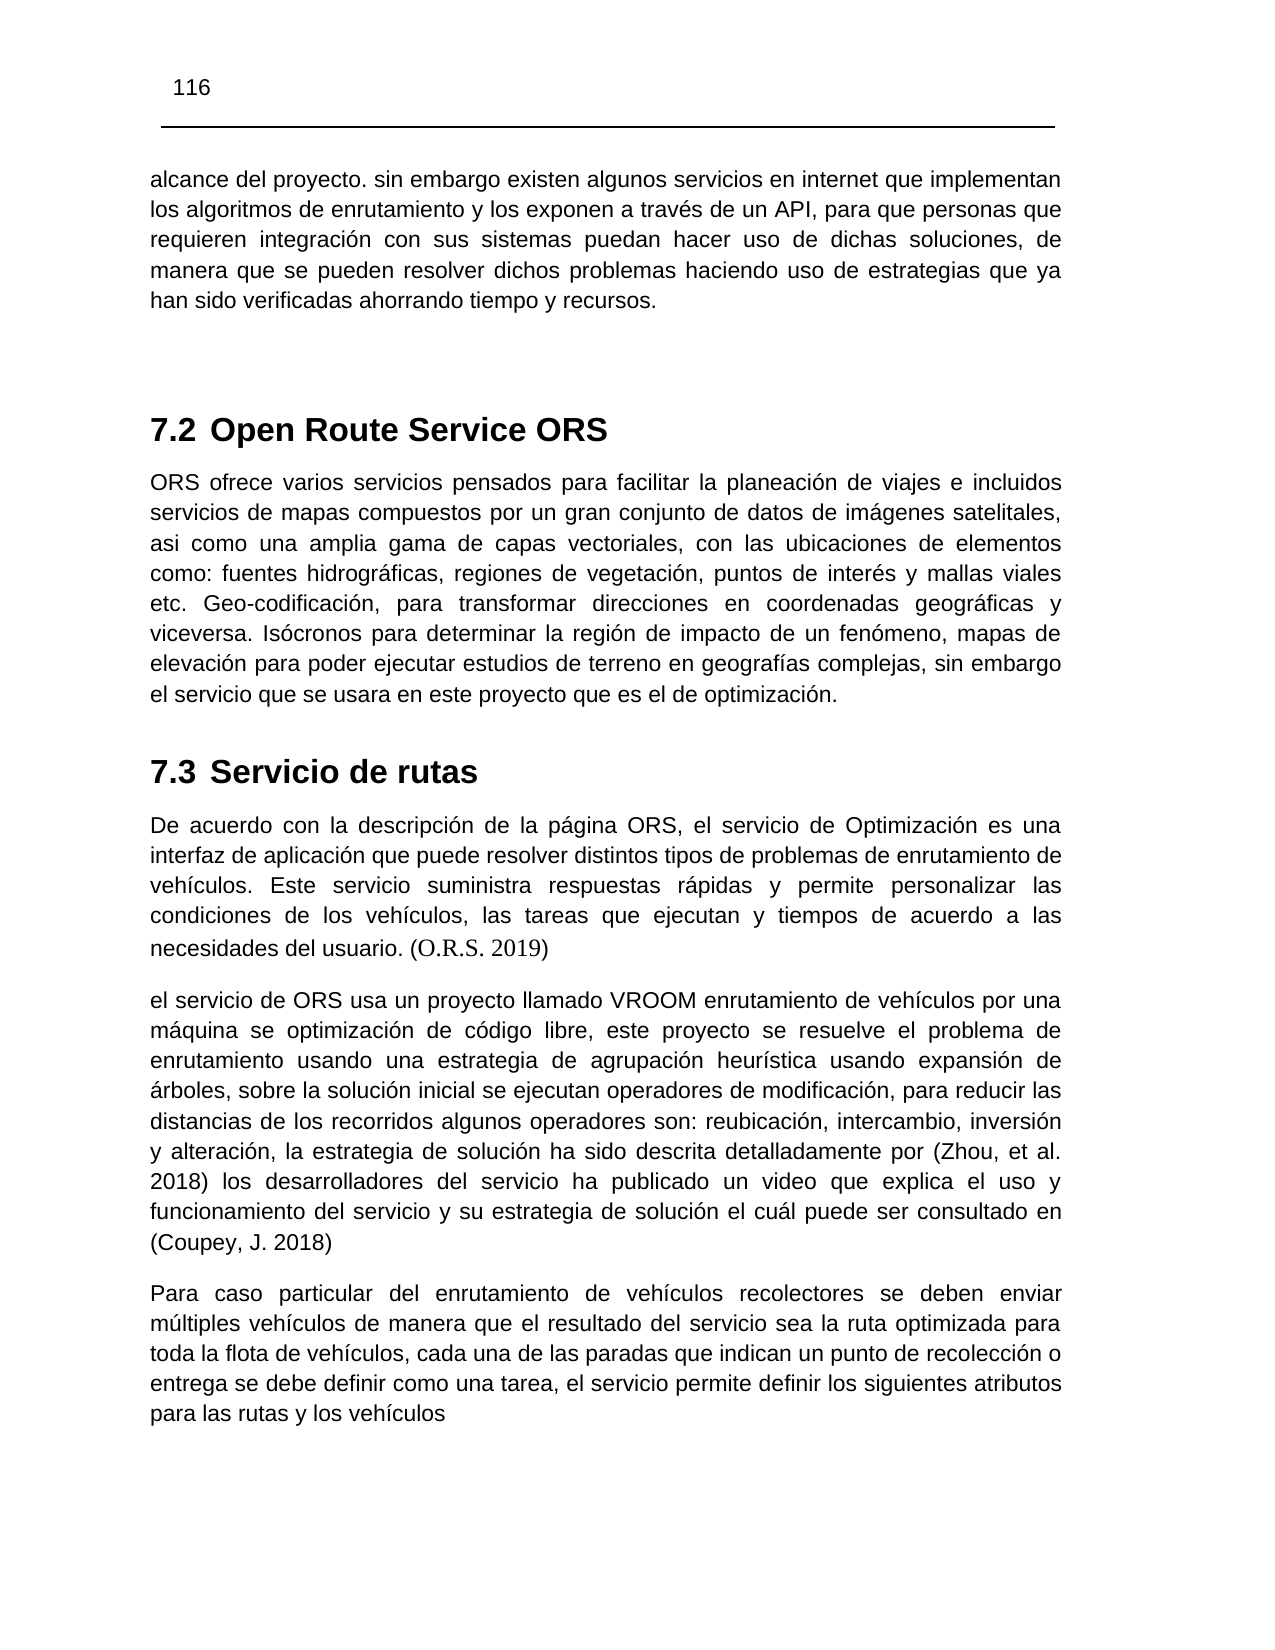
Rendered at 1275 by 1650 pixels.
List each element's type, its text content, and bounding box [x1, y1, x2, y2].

text ORS ofrece varios servicios pensados para facilitar la planeación de viajes e incluidos servicios de mapas compuestos por un gran conjunto de datos de imágenes satelitales, asi como una amplia gama de capas vectoriales, con las ubicaciones de elementos como: fuentes hidrográficas, regiones de vegetación, puntos de interés y mallas viales etc. Geo-codificación, para transformar direcciones en coordenadas geográficas y viceversa. Isócronos para determinar la región de impacto de un fenómeno, mapas de elevación para poder ejecutar estudios de terreno en geografías complejas, sin embargo el servicio que se usara en este proyecto que es el de optimización. [150, 469, 1062, 707]
text el servicio de ORS usa un proyecto llamado VROOM enrutamiento de vehículos por una máquina se optimización de código libre, este proyecto se resuelve el problema de enrutamiento usando una estrategia de agrupación heurística usando expansión de árboles, sobre la solución inicial se ejecutan operadores de modificación, para reducir las distancias de los recorridos algunos operadores son: reubicación, intercambio, inversión y alteración, la estrategia de solución ha sido descrita detalladamente por (Zhou, et al. 2018) los desarrolladores del servicio ha publicado un video que explica el uso y funcionamiento del servicio y su estrategia de solución el cuál puede ser consultado en (Coupey, J. 2018) [150, 987, 1062, 1255]
text Para caso particular del enrutamiento de vehículos recolectores se deben enviar múltiples vehículos de manera que el resultado del servicio sea la ruta optimizada para toda la flota de vehículos, cada una de las paradas que indican un punto de recolección o entrega se debe definir como una tarea, el servicio permite definir los siguientes atributos para las rutas y los vehículos [150, 1279, 1062, 1427]
text De acuerdo con la descripción de la página ORS, el servicio de Optimización es una interfaz de aplicación que puede resolver distintos tipos de problemas de enrutamiento de vehículos. Este servicio suministra respuestas rápidas y permite personalizar las condiciones de los vehículos, las tareas que ejecutan y tiempos de acuerdo a las necesidades del usuario. (O.R.S. 2019) [150, 812, 1062, 962]
subtitle Servicio de rutas [150, 752, 1062, 791]
subtitle Open Route Service ORS [150, 410, 1062, 448]
